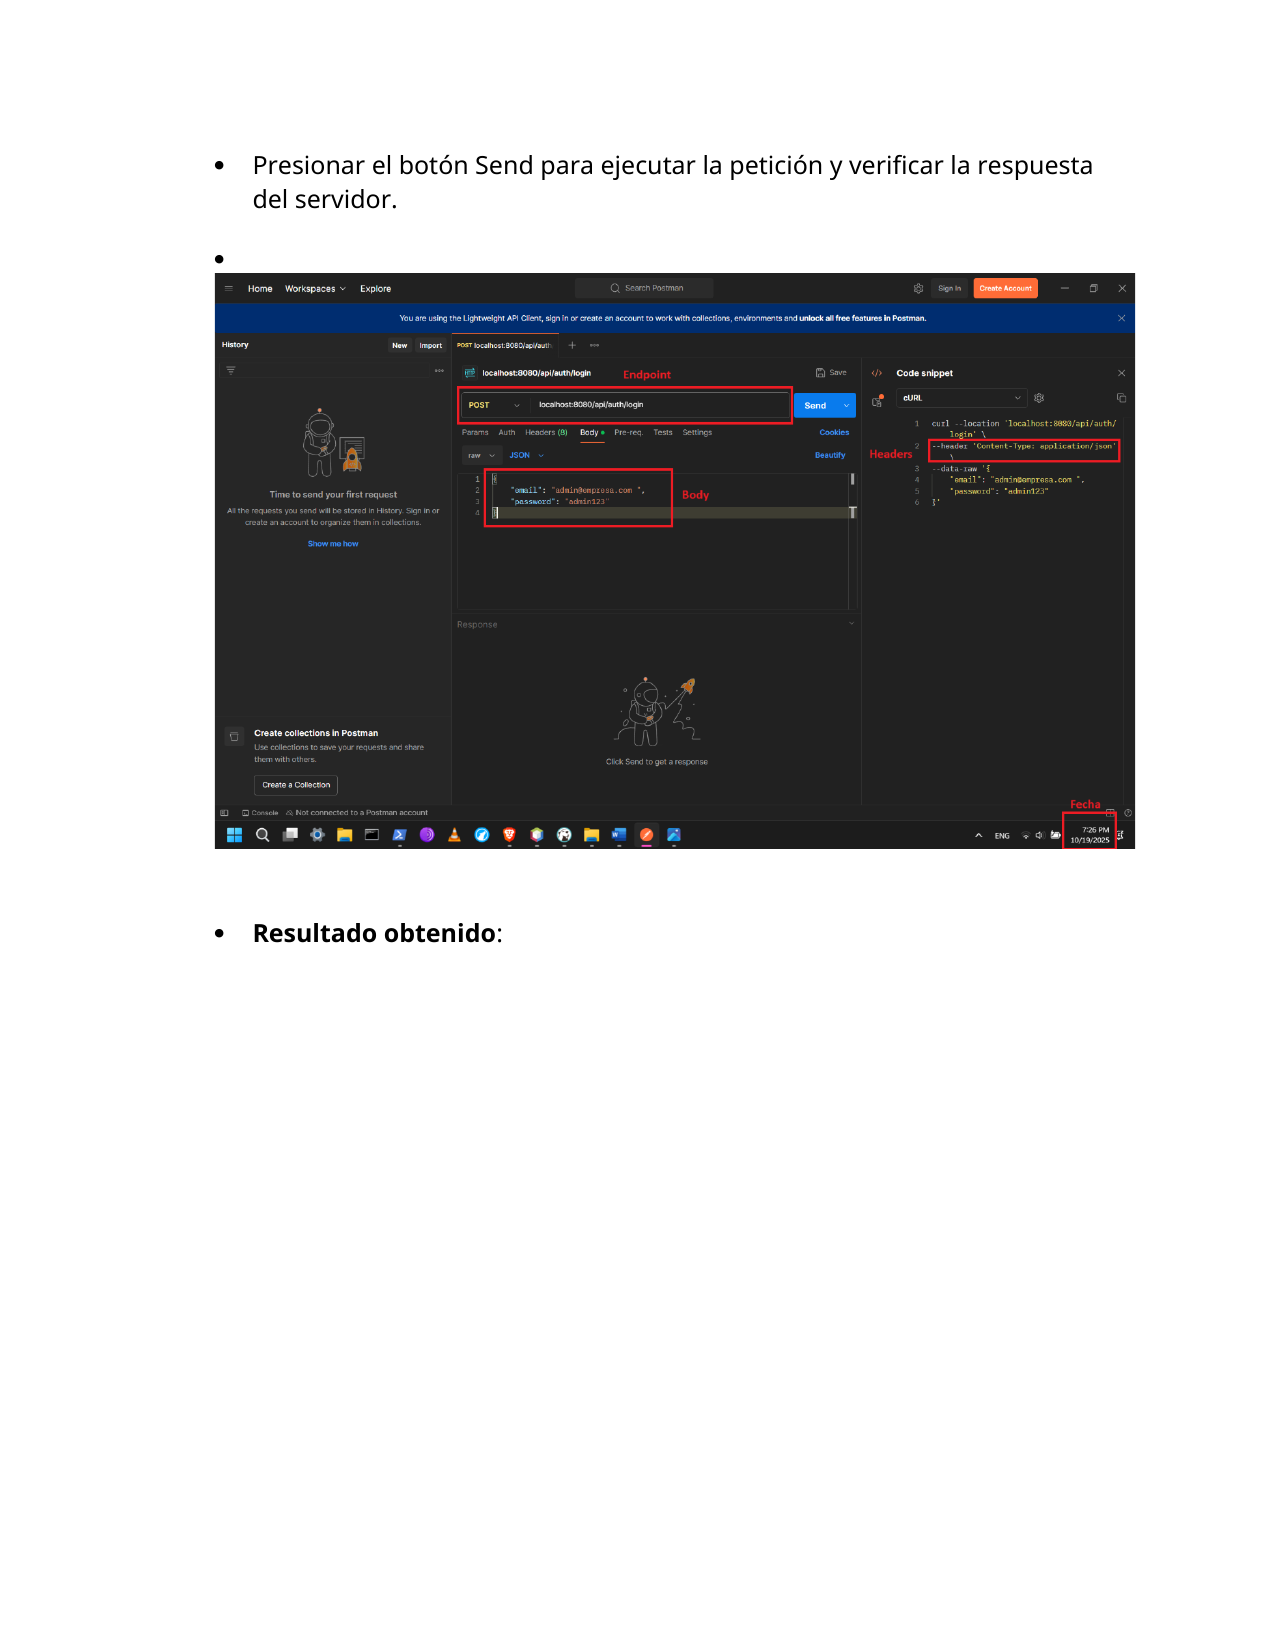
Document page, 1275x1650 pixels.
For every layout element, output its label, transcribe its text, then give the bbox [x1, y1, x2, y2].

list Presionar el botón Send para ejecutar la petición y verificar la respuesta del servidor. [215, 148, 1098, 216]
list Resultado obtenido: [215, 916, 1098, 950]
picture [214, 273, 1136, 849]
